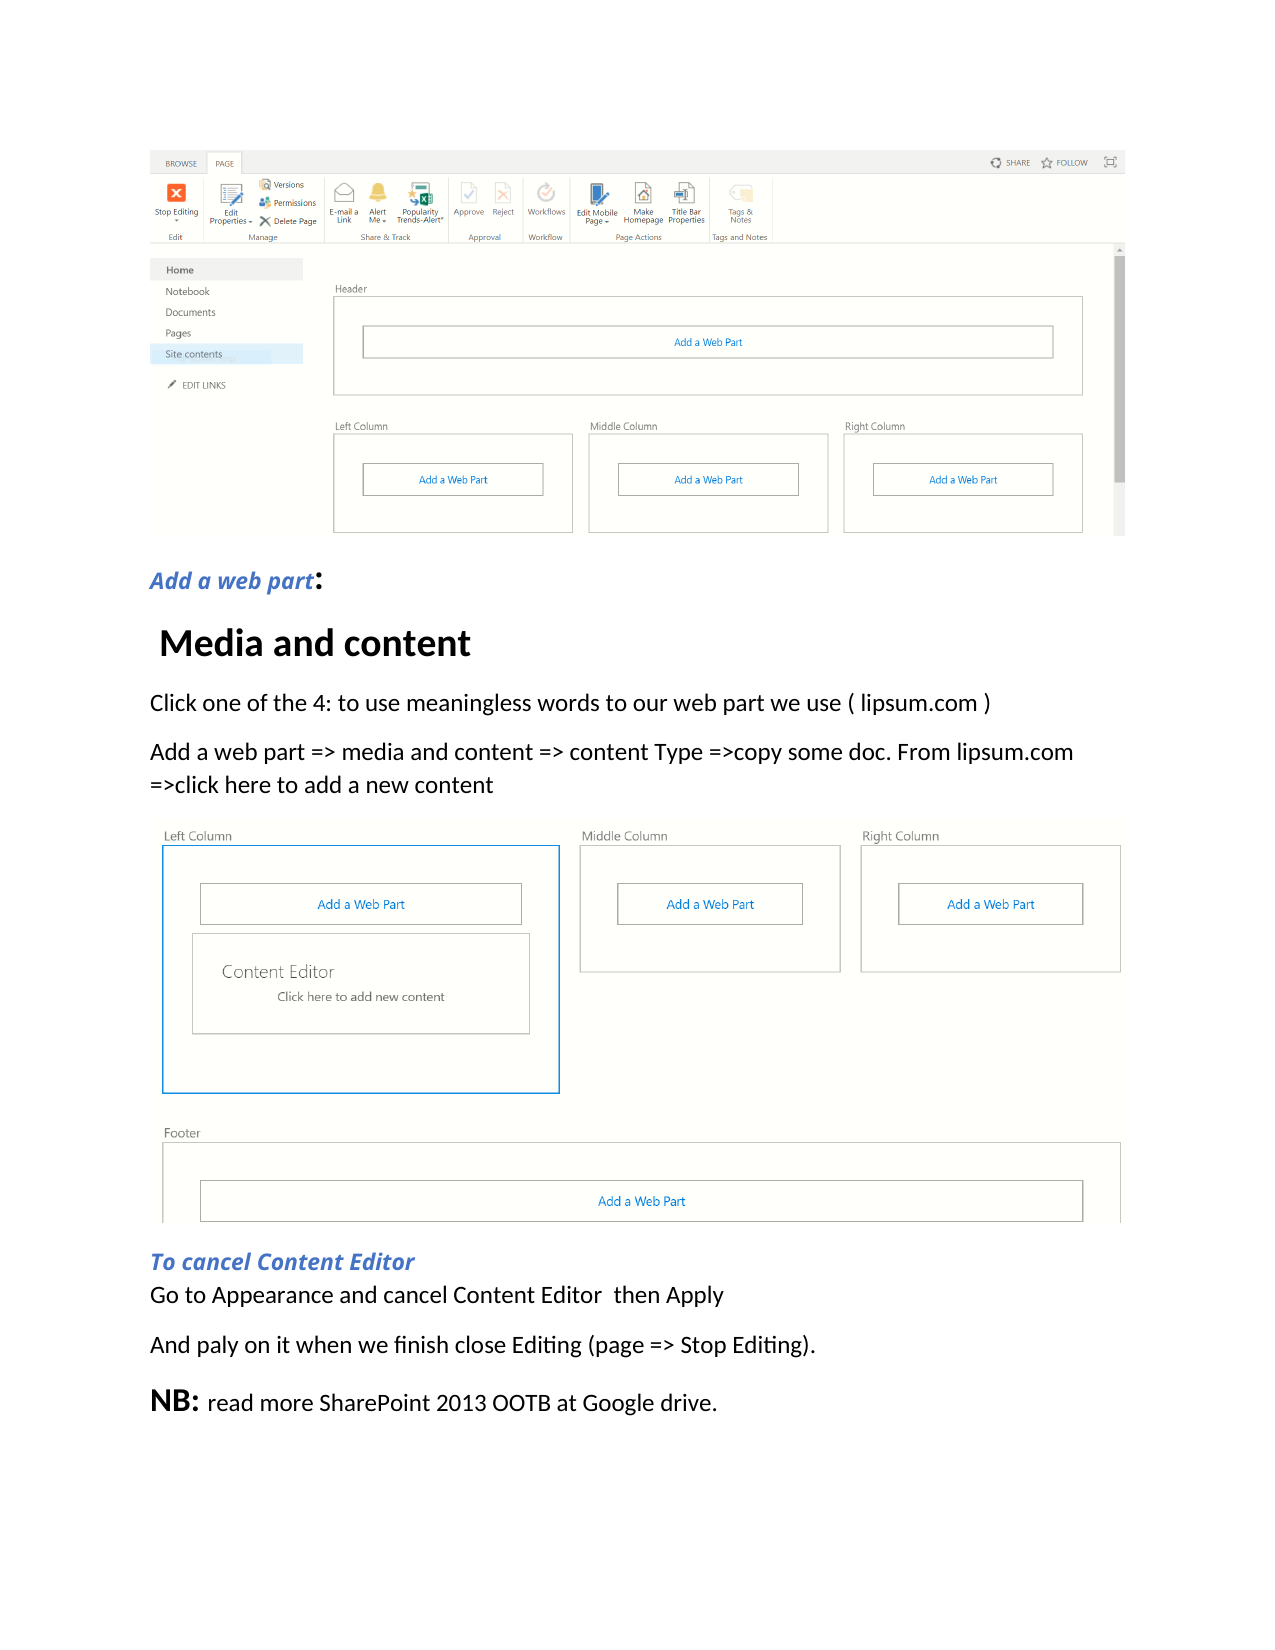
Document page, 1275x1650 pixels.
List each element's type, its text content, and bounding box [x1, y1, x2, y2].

picture [150, 150, 1125, 536]
text Add a web part => media and content => content Type =>copy some doc. From lipsum.com =>click here to add a new content [150, 736, 1125, 800]
text Media and content [150, 618, 1125, 666]
picture [150, 818, 1125, 1223]
text And paly on it when we finish close Editing (page => Stop Editing). [150, 1329, 1125, 1360]
text Add a web part: [150, 555, 1125, 598]
subtitle To cancel Content Editor [150, 1246, 1125, 1277]
text Click one of the 4: to use meaningless words to our web part we use ( lipsum.com ) [150, 687, 1125, 717]
text Go to Appearance and cancel Content Editor then Apply [150, 1279, 1125, 1310]
text NB: read more SharePoint 2013 OOTB at Google drive. [150, 1379, 1125, 1419]
